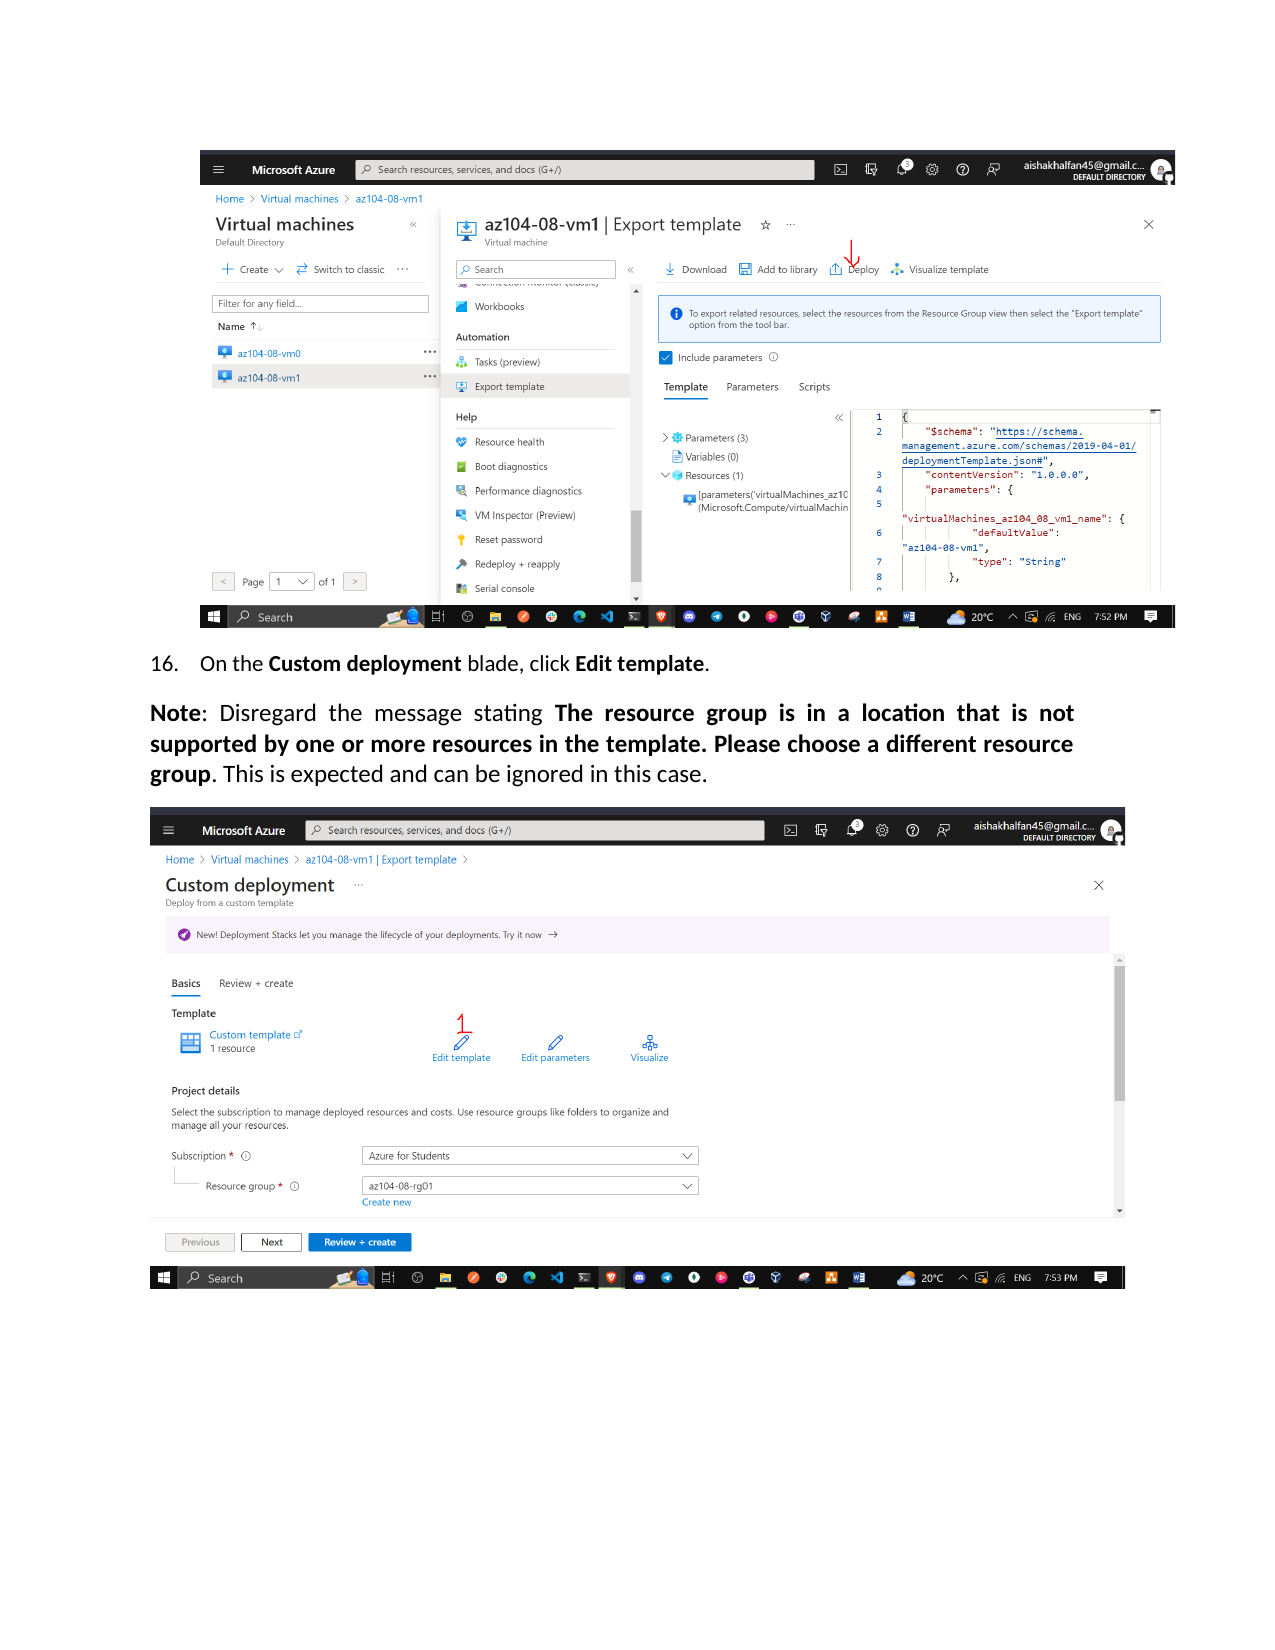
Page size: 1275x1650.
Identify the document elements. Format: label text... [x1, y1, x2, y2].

list On the Custom deployment blade, click Edit template. [150, 649, 1125, 677]
picture [150, 807, 1125, 1289]
text Note: Disregard the message stating The resource group is in a location that is not supported by one or more resources in the template. Please choose a different resource group. This is expected and can be ignored in this case. [150, 697, 1075, 789]
picture [200, 150, 1175, 628]
